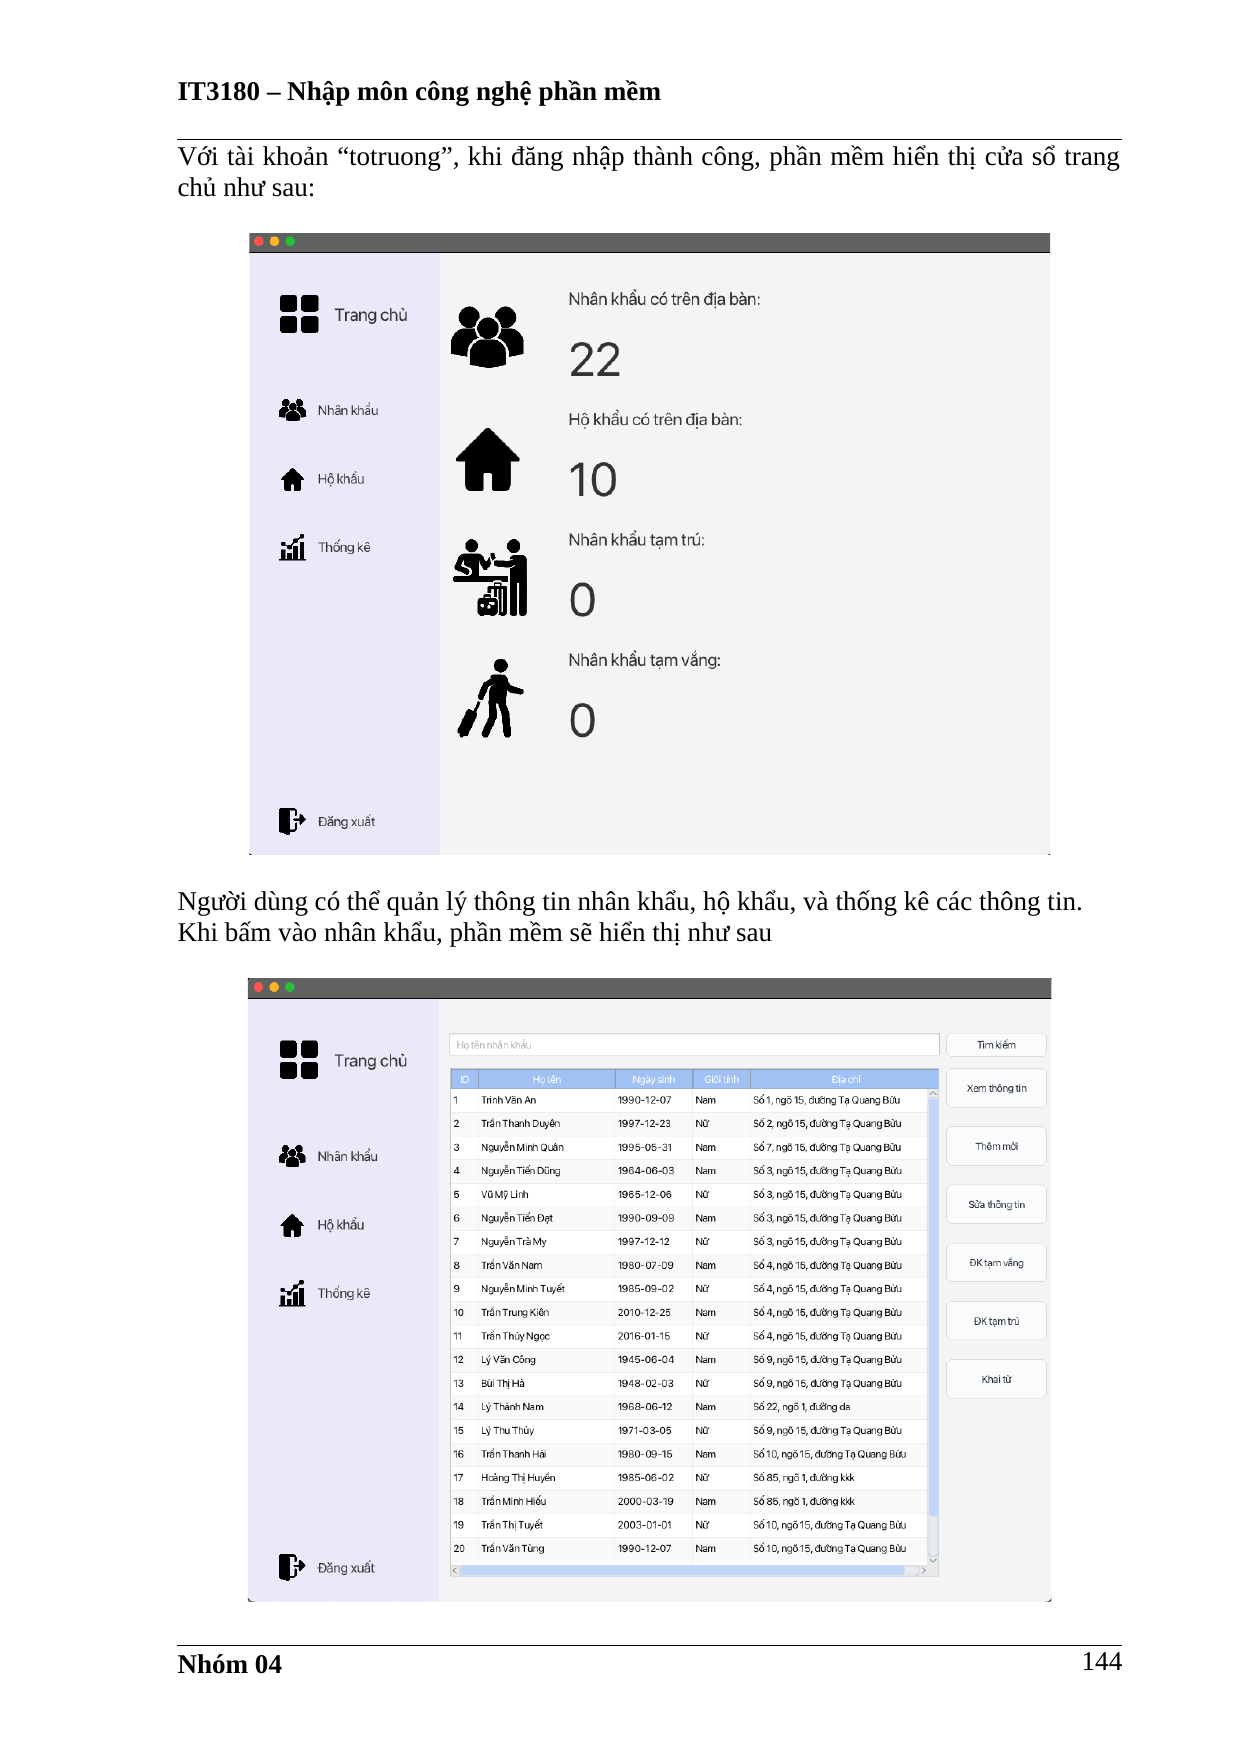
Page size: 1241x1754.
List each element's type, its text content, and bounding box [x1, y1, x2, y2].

text Khi bấm vào nhân khẩu, phần mềm sẽ hiển thị như sau [177, 917, 1122, 948]
picture [249, 233, 1050, 855]
text Người dùng có thể quản lý thông tin nhân khẩu, hộ khẩu, và thống kê các thông tin. [177, 885, 1122, 917]
picture [247, 978, 1052, 1602]
text Với tài khoản “totruong”, khi đăng nhập thành công, phần mềm hiển thị cửa sổ trang chủ như sau: [177, 140, 1122, 203]
